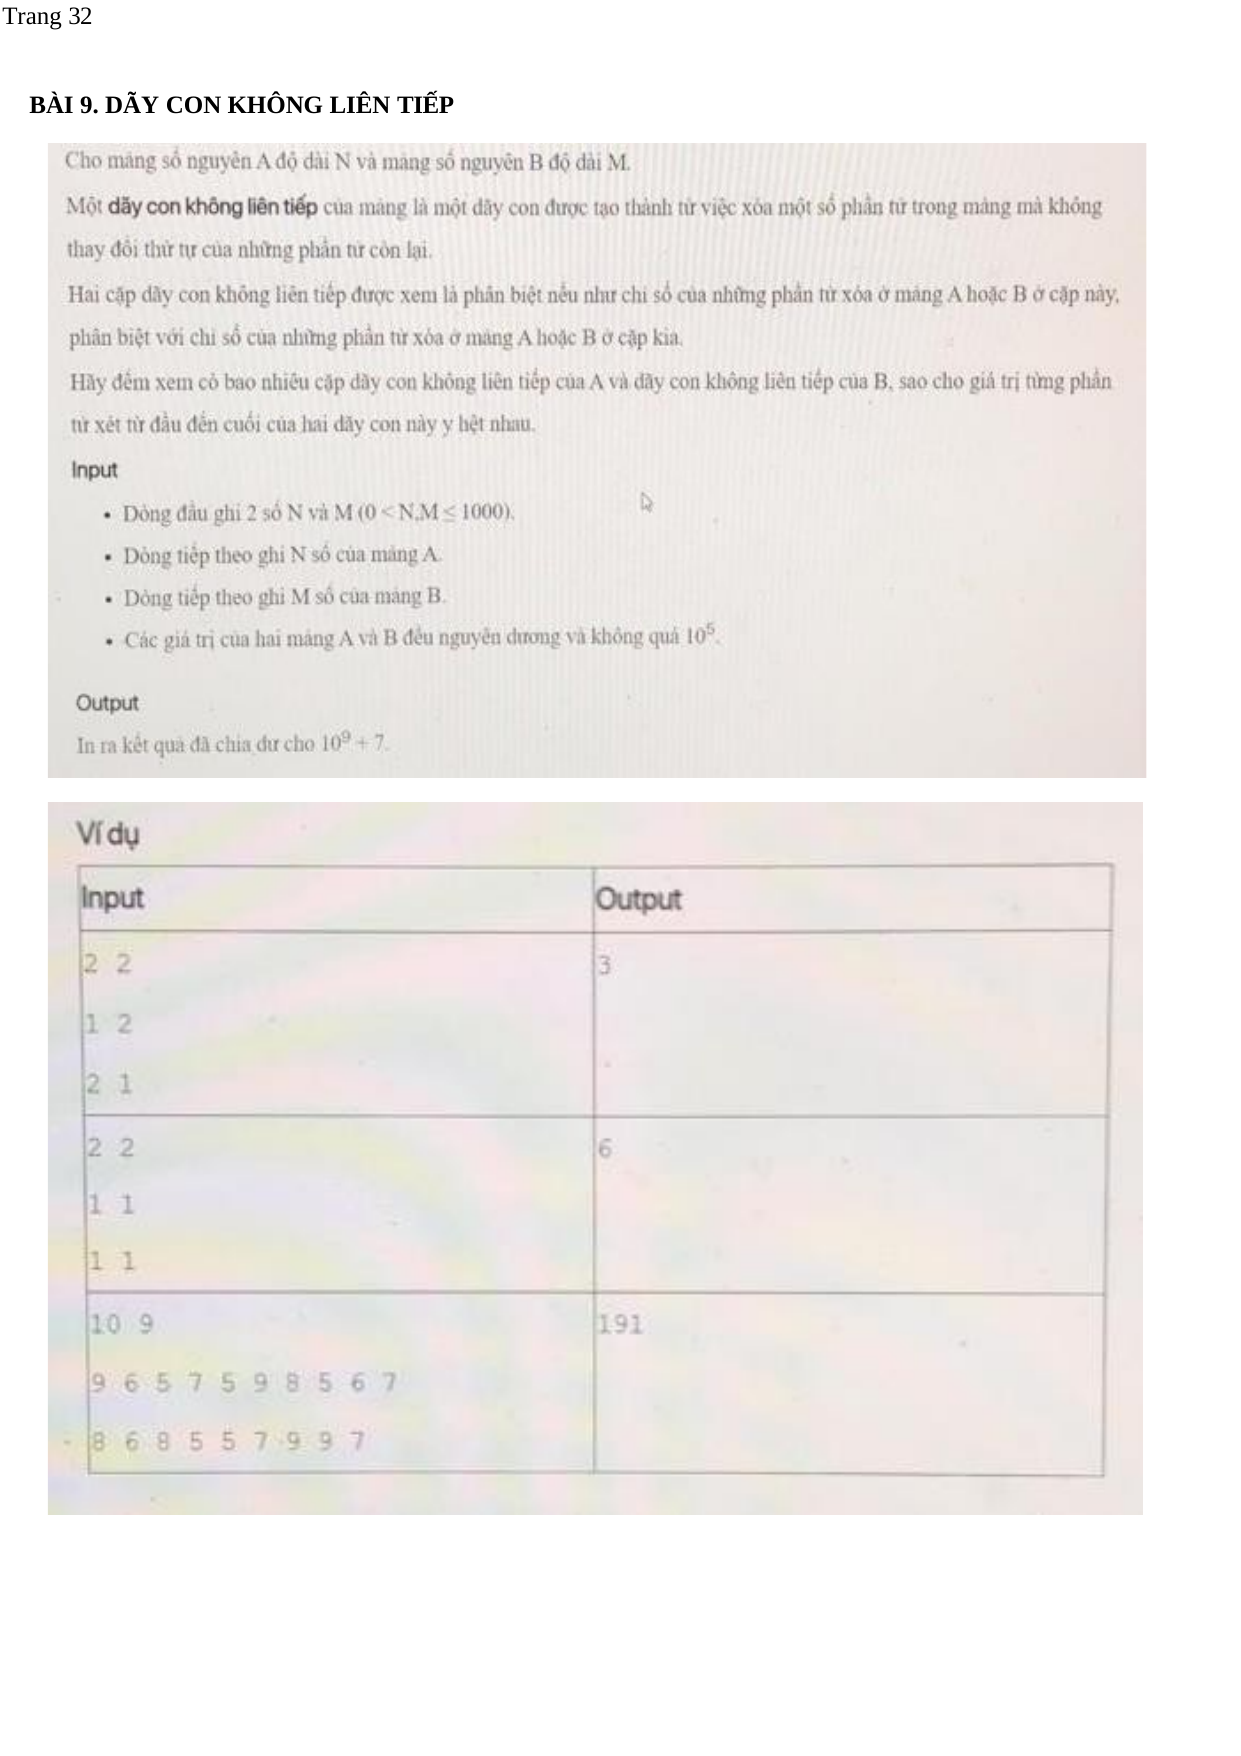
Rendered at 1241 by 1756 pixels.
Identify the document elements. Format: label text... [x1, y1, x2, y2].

picture [47, 143, 1147, 778]
text BÀI 9. DÃY CON KHÔNG LIÊN TIẾP [29, 90, 1226, 118]
picture [47, 802, 1143, 1515]
